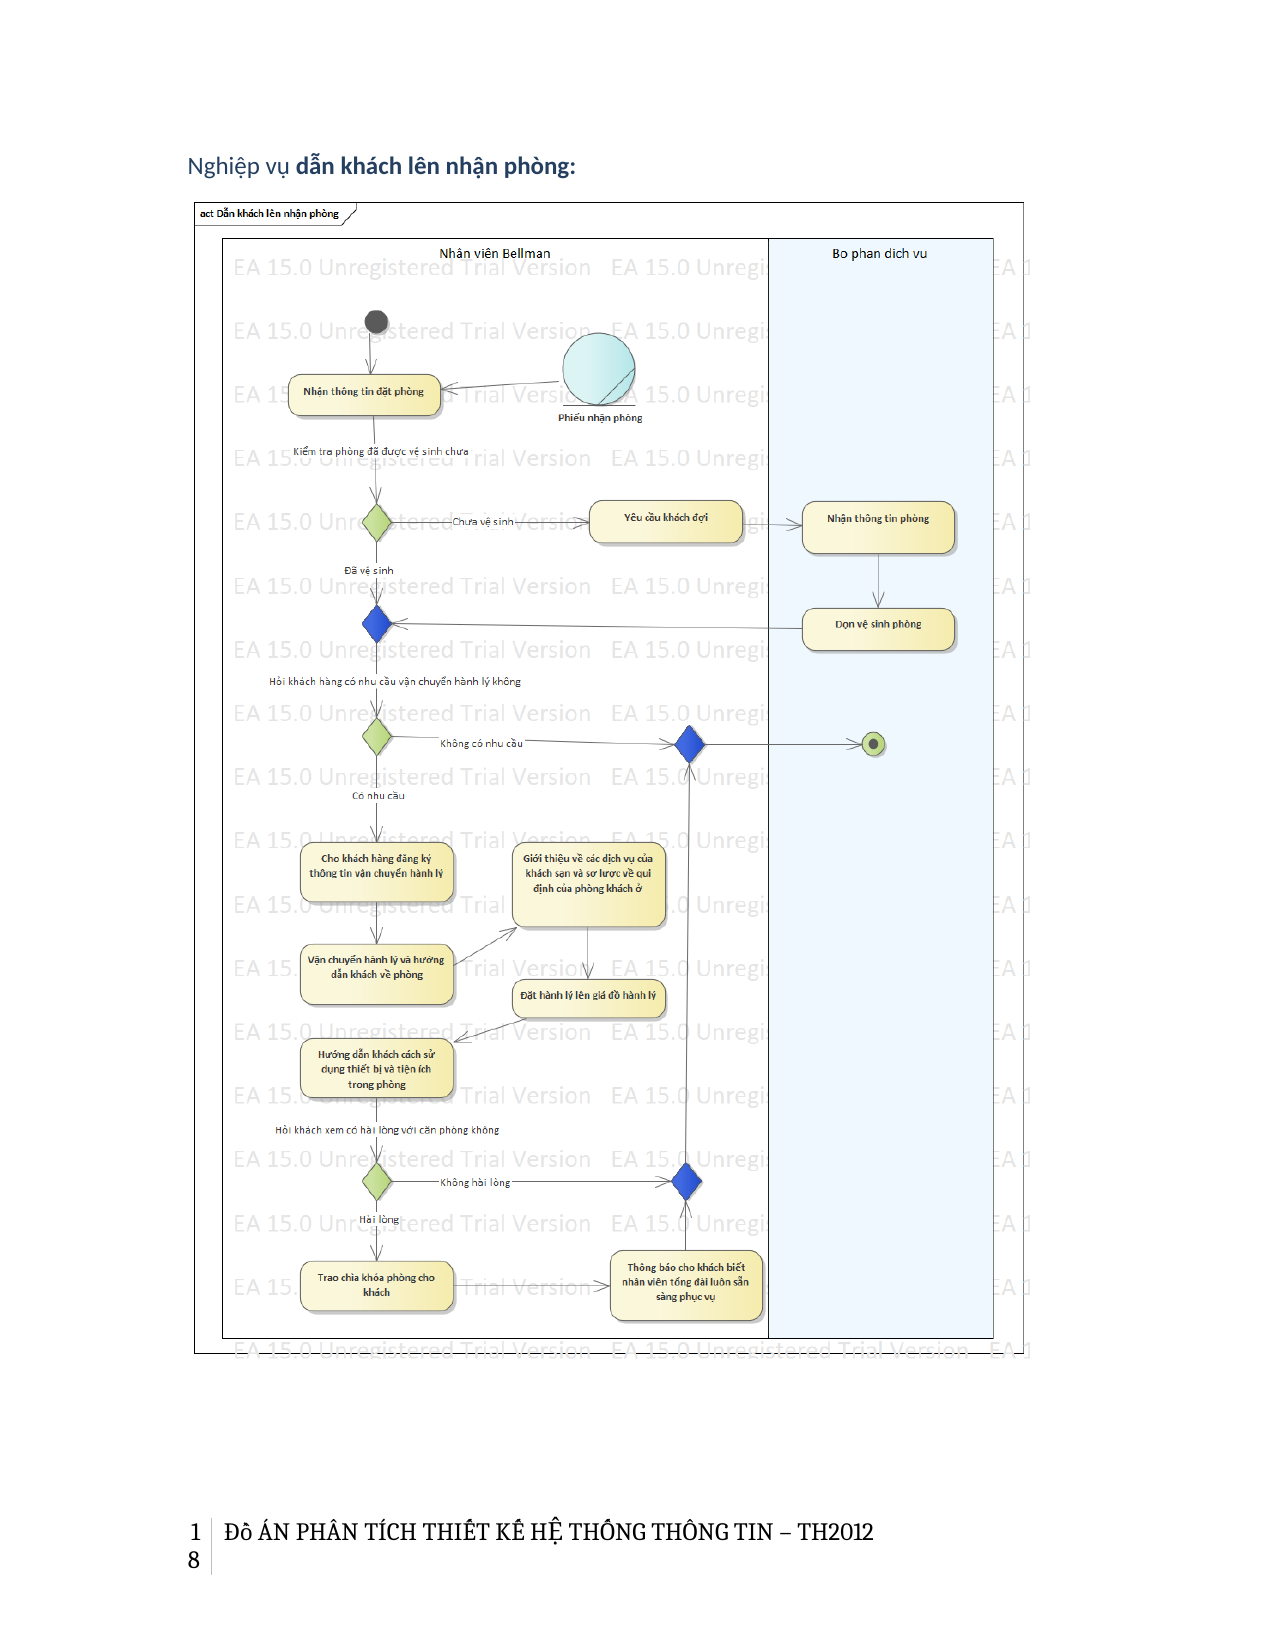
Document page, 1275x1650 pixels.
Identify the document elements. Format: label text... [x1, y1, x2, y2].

subtitle Nghiệp vụ dẫn khách lên nhận phòng: [187, 150, 1087, 181]
picture [187, 195, 1030, 1359]
